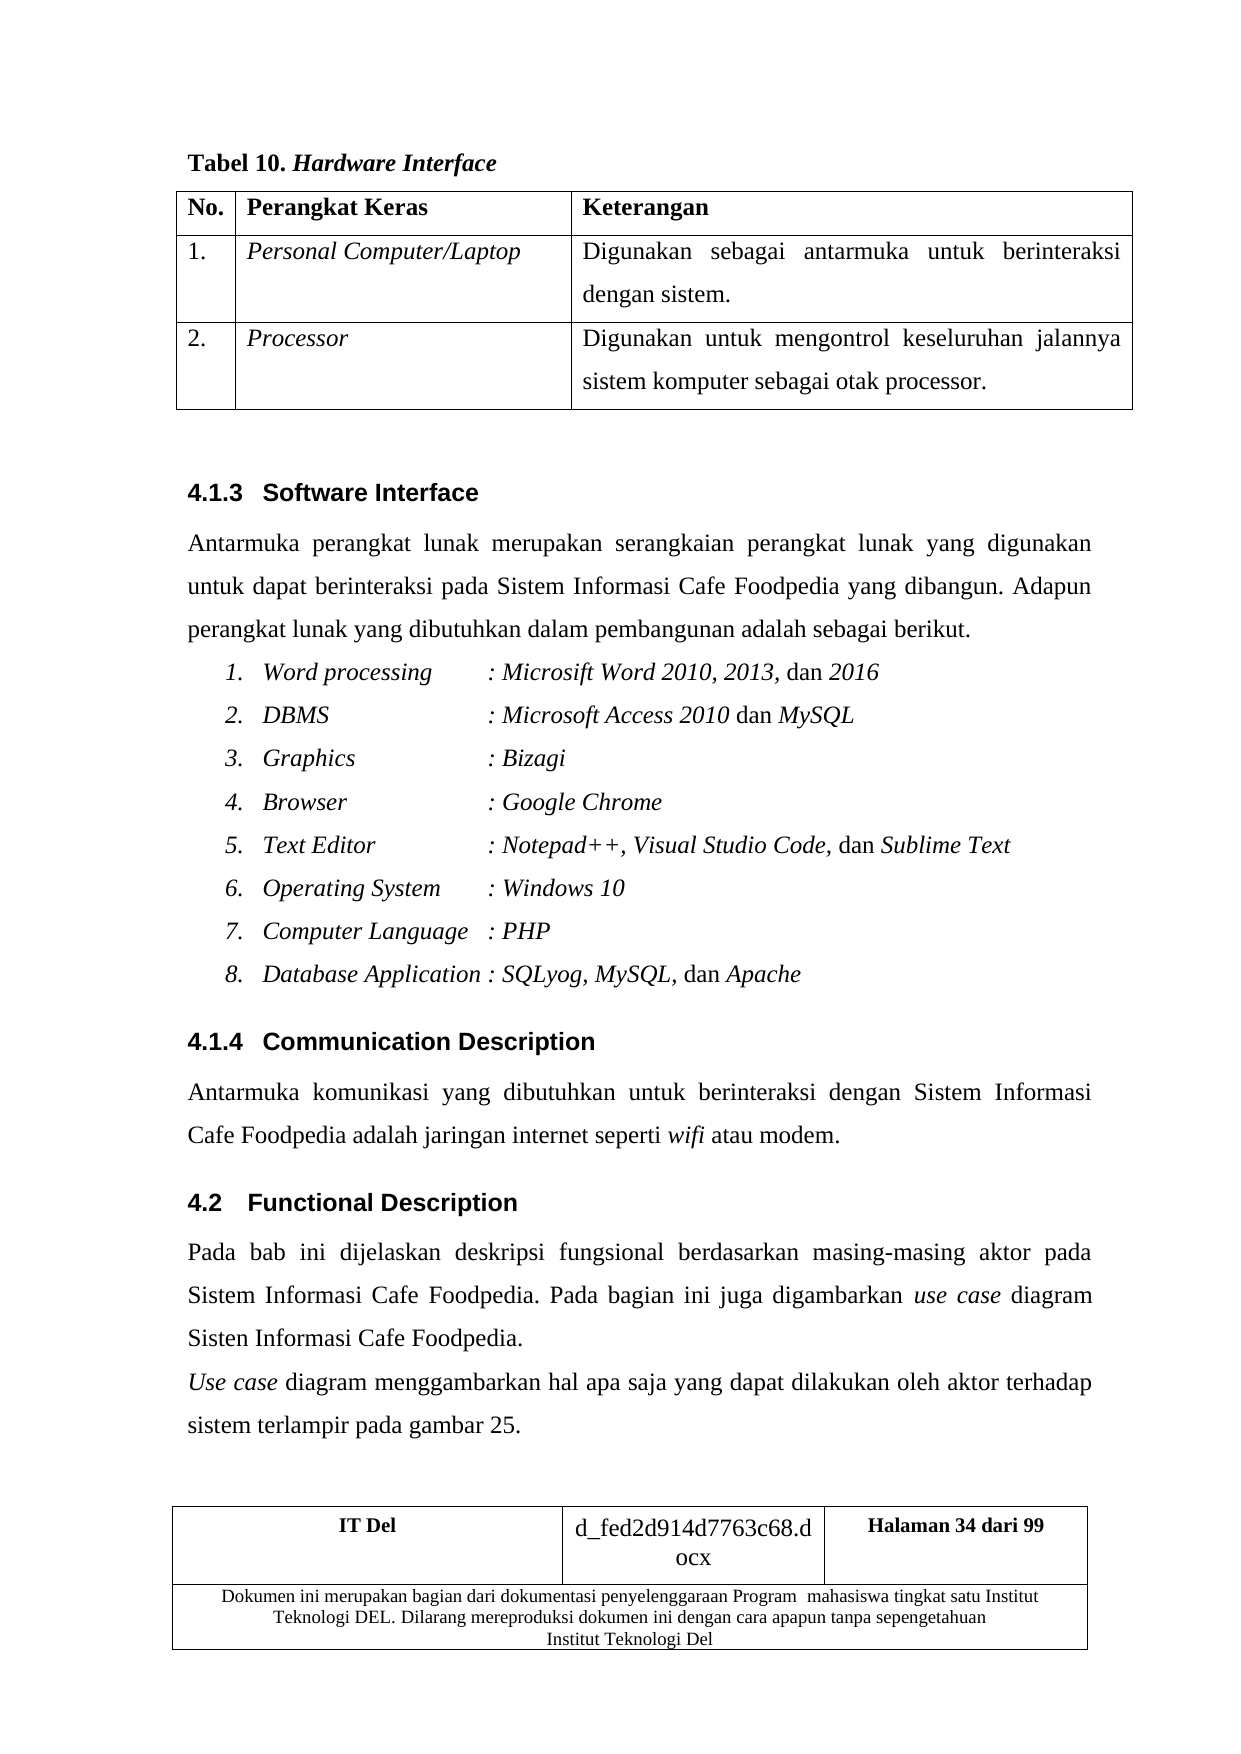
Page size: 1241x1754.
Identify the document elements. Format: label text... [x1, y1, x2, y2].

list Browser : Google Chrome [225, 787, 1092, 815]
table_header Perangkat Keras [236, 192, 571, 235]
table_cell Digunakan sebagai antarmuka untuk berinteraksi dengan sistem. [572, 236, 1132, 322]
list Text Editor : Notepad++, Visual Studio Code, dan Sublime Text [225, 830, 1092, 858]
text Pada bab ini dijelaskan deskripsi fungsional berdasarkan masing-masing aktor pada Sistem Informasi Cafe Foodpedia. Pada bagian ini juga digambarkan use case diagram Sisten Informasi Cafe Foodpedia. [187, 1237, 1092, 1352]
list Computer Language : PHP [225, 916, 1092, 945]
text Use case diagram menggambarkan hal apa saja yang dapat dilakukan oleh aktor terhadap sistem terlampir pada gambar 25. [187, 1367, 1092, 1438]
table_cell 1. [177, 236, 235, 322]
text Antarmuka perangkat lunak merupakan serangkaian perangkat lunak yang digunakan untuk dapat berinteraksi pada Sistem Informasi Cafe Foodpedia yang dibangun. Adapun perangkat lunak yang dibutuhkan dalam pembangunan adalah sebagai berikut. [187, 528, 1092, 643]
list Operating System : Windows 10 [225, 873, 1092, 902]
text Antarmuka komunikasi yang dibutuhkan untuk berinteraksi dengan Sistem Informasi Cafe Foodpedia adalah jaringan internet seperti wifi atau modem. [187, 1077, 1092, 1148]
list Database Application : SQLyog, MySQL, dan Apache [225, 959, 1092, 988]
text Tabel 10. Hardware Interface [187, 148, 1092, 176]
table_header No. [177, 192, 235, 235]
subtitle Functional Description [187, 1188, 1092, 1217]
table_header Keterangan [572, 192, 1132, 235]
list Word processing : Microsift Word 2010, 2013, dan 2016 [225, 657, 1092, 686]
list DBMS : Microsoft Access 2010 dan MySQL [225, 700, 1092, 729]
table_cell Personal Computer/Laptop [236, 236, 571, 322]
subtitle Software Interface [187, 478, 1092, 507]
subtitle Communication Description [187, 1027, 1092, 1056]
list Graphics : Bizagi [225, 743, 1092, 772]
table_cell Digunakan untuk mengontrol keseluruhan jalannya sistem komputer sebagai otak processor. [572, 323, 1132, 409]
table_cell Processor [236, 323, 571, 409]
table_cell 2. [177, 323, 235, 409]
